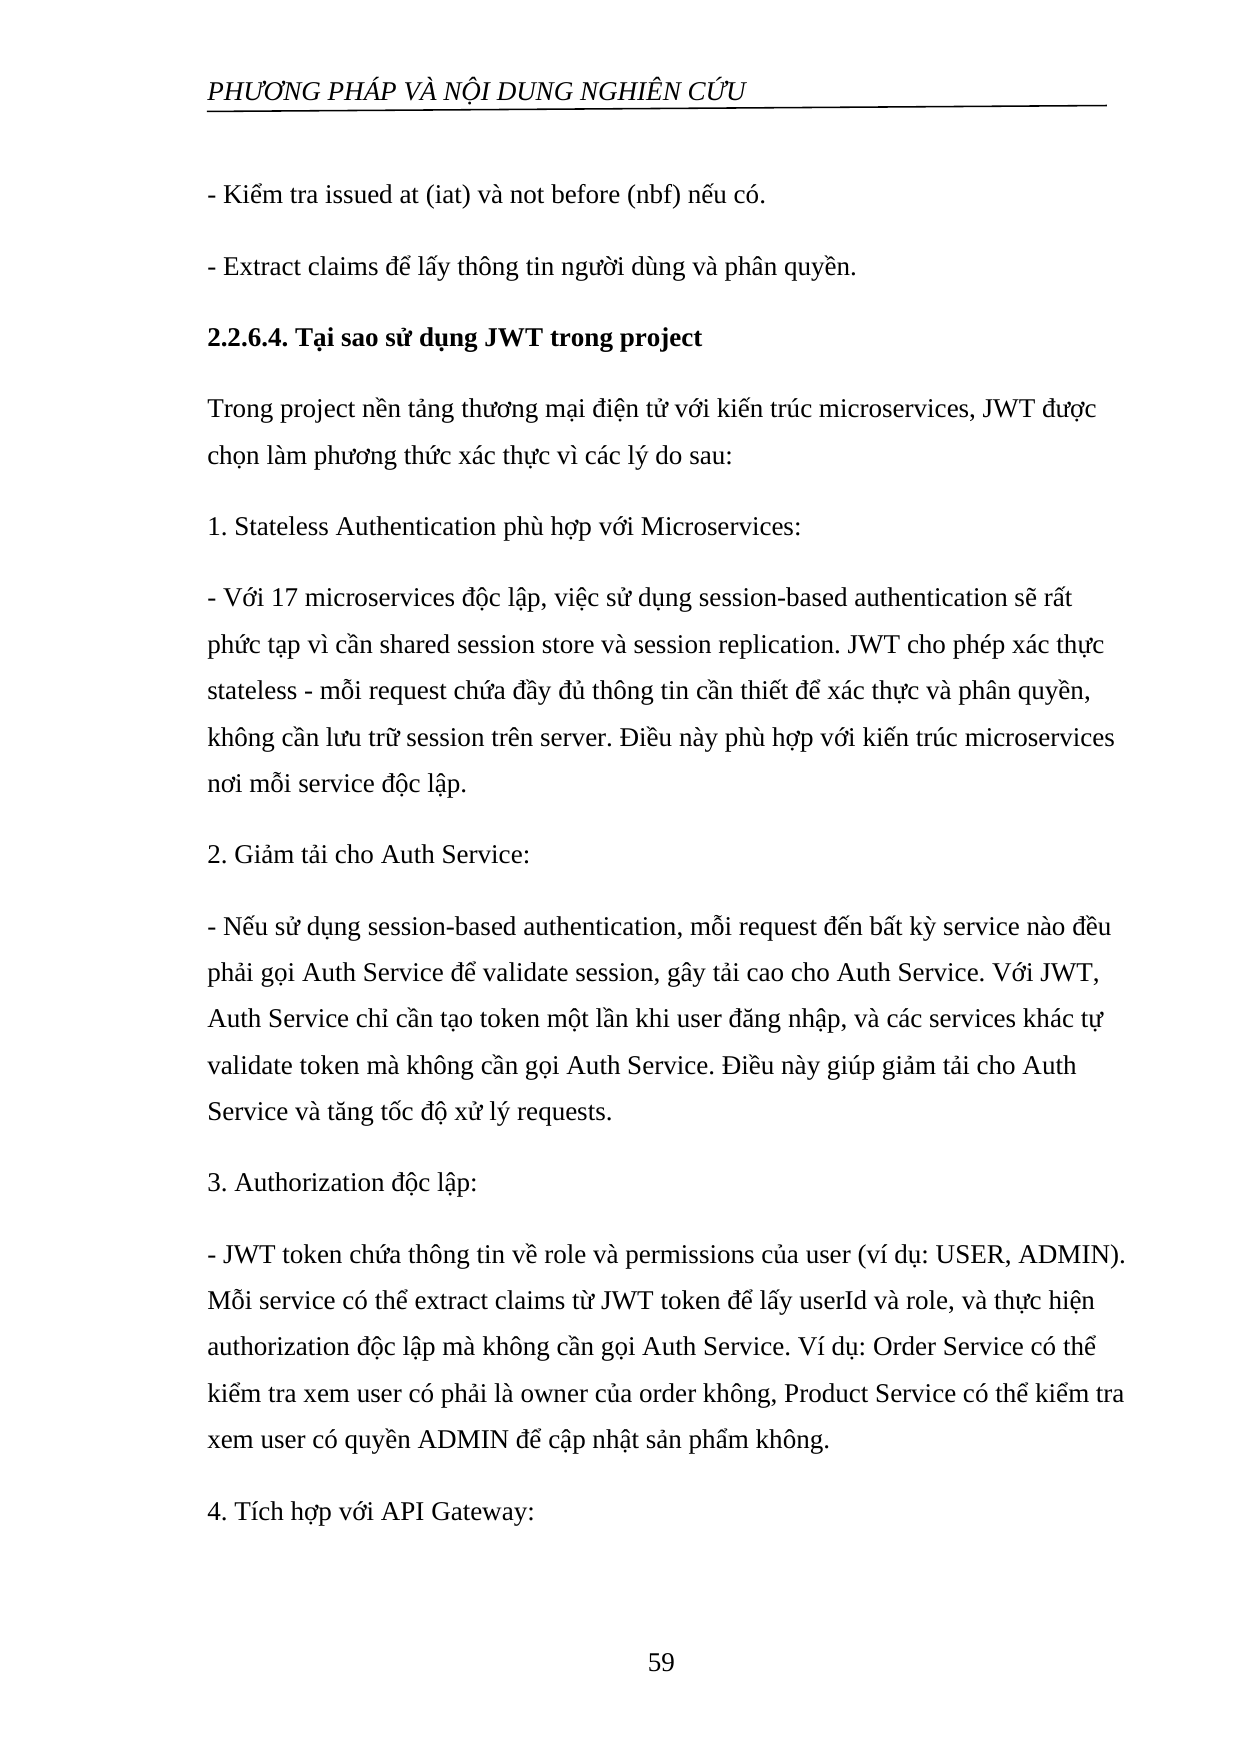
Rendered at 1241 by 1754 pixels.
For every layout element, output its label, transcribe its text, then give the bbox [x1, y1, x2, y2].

text - Extract claims để lấy thông tin người dùng và phân quyền. [207, 250, 1129, 281]
text - Với 17 microservices độc lập, việc sử dụng session-based authentication sẽ rất phức tạp vì cần shared session store và session replication. JWT cho phép xác thực stateless - mỗi request chứa đầy đủ thông tin cần thiết để xác thực và phân quyền, không cần lưu trữ session trên server. Điều này phù hợp với kiến trúc microservices nơi mỗi service độc lập. [207, 582, 1129, 798]
text Trong project nền tảng thương mại điện tử với kiến trúc microservices, JWT được chọn làm phương thức xác thực vì các lý do sau: [207, 392, 1129, 470]
text 4. Tích hợp với API Gateway: [207, 1494, 1129, 1526]
text 1. Stateless Authentication phù hợp với Microservices: [207, 510, 1129, 541]
text 2. Giảm tải cho Auth Service: [207, 838, 1129, 869]
text - Kiểm tra issued at (iat) và not before (nbf) nếu có. [207, 178, 1129, 209]
text - Nếu sử dụng session-based authentication, mỗi request đến bất kỳ service nào đều phải gọi Auth Service để validate session, gây tải cao cho Auth Service. Với JWT, Auth Service chỉ cần tạo token một lần khi user đăng nhập, và các services khác tự validate token mà không cần gọi Auth Service. Điều này giúp giảm tải cho Auth Service và tăng tốc độ xử lý requests. [207, 910, 1129, 1126]
text - JWT token chứa thông tin về role và permissions của user (ví dụ: USER, ADMIN). Mỗi service có thể extract claims từ JWT token để lấy userId và role, và thực hiện authorization độc lập mà không cần gọi Auth Service. Ví dụ: Order Service có thể kiểm tra xem user có phải là owner của order không, Product Service có thể kiểm tra xem user có quyền ADMIN để cập nhật sản phẩm không. [207, 1238, 1129, 1454]
text 2.2.6.4. Tại sao sử dụng JWT trong project [207, 321, 1129, 352]
text 3. Authorization độc lập: [207, 1166, 1129, 1198]
